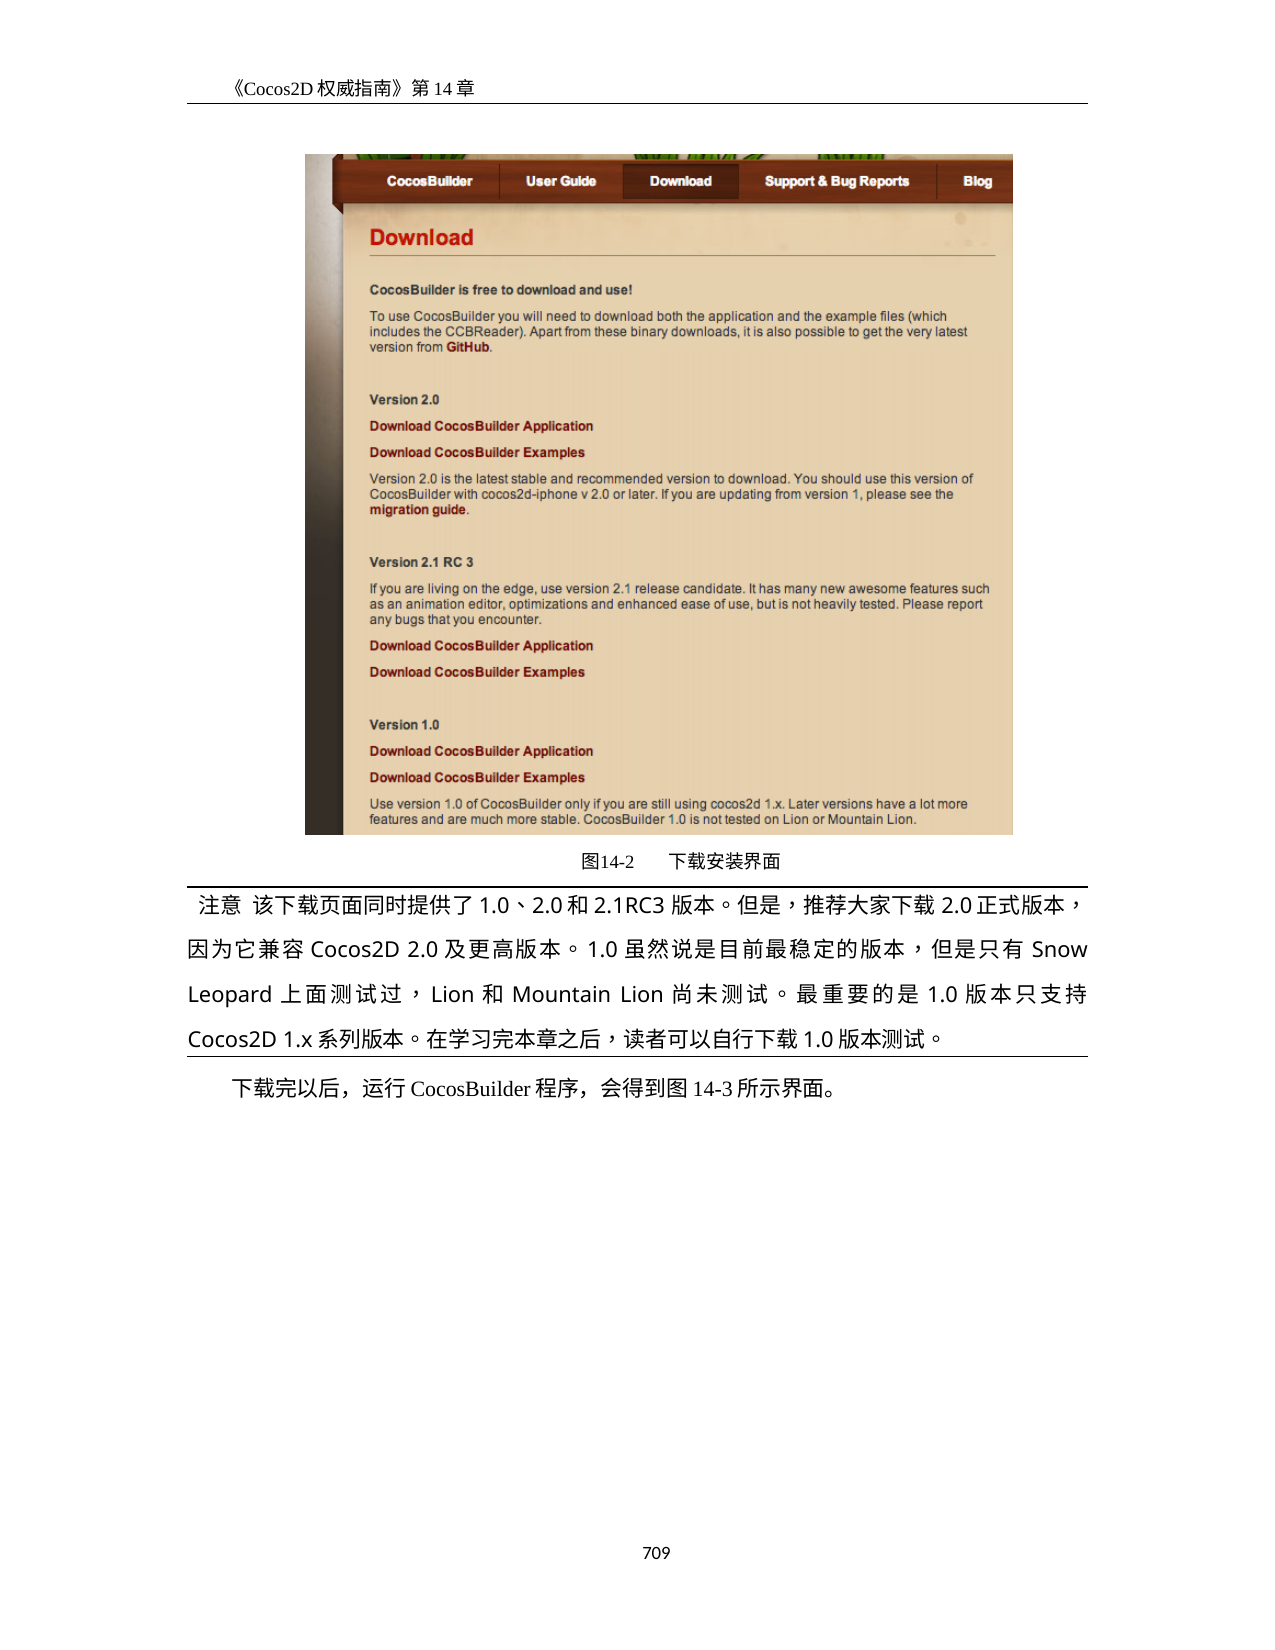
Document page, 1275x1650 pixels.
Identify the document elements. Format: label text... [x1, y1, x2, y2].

text 下载完以后，运行CocosBuilder程序，会得到图14-3所示界面。 [187, 1071, 1088, 1103]
text 下载安装界面 [231, 847, 1088, 874]
picture [305, 154, 1013, 835]
text 注意 该下载页面同时提供了1.0、2.0和2.1RC3 版本。但是，推荐大家下载2.0正式版本，因为它兼容Cocos2D 2.0及更高版本。1.0虽然说是目前最稳定的版本，但是只有Snow Leopard上面测试过，Lion和Mountain Lion尚未测试。最重要的是1.0版本只支持Cocos2D 1.x系列版本。在学习完本章之后，读者可以自行下载1.0版本测试。 [187, 888, 1088, 1056]
